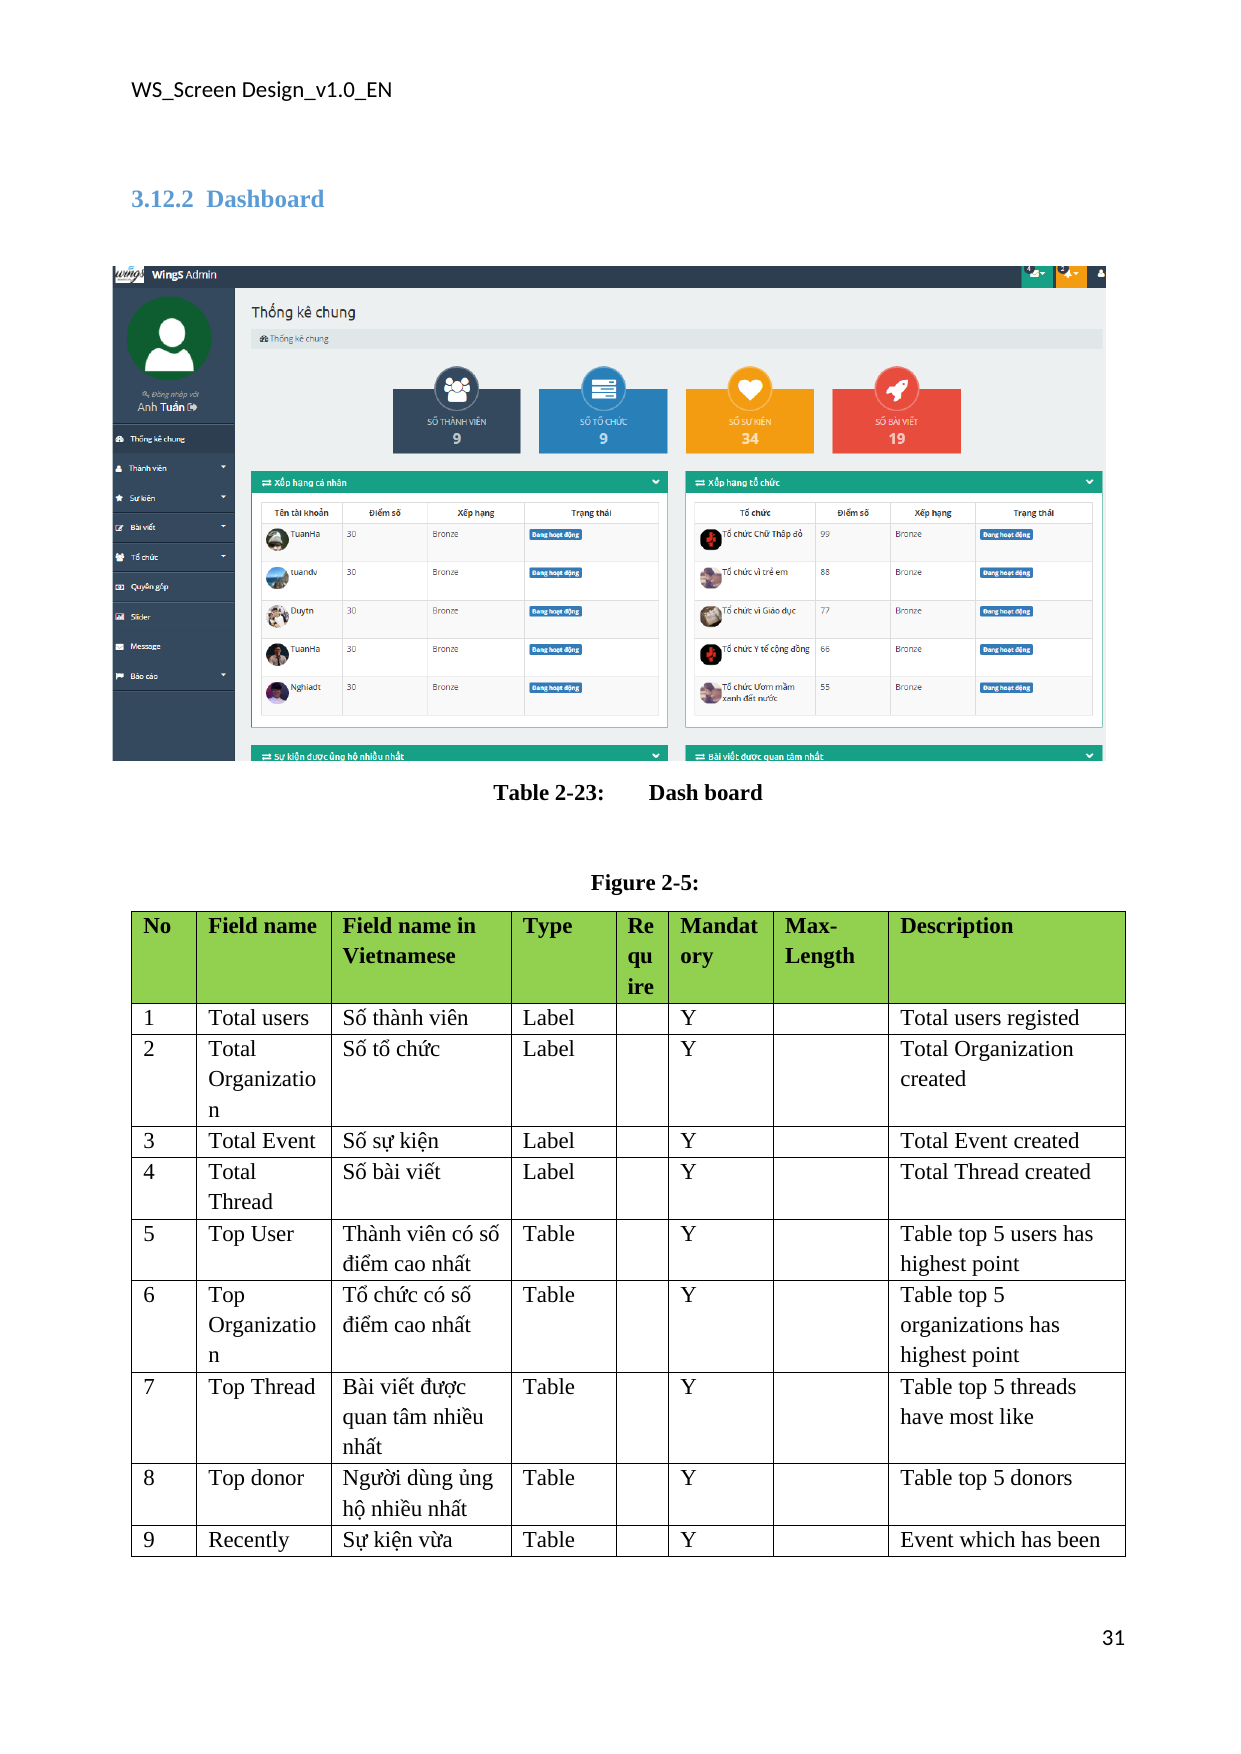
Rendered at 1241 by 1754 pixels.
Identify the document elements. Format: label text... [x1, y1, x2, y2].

table_cell Total Thread created [889, 1158, 1125, 1218]
table_header No [132, 912, 196, 1003]
table_cell 9 [132, 1526, 196, 1556]
table_cell 1 [132, 1004, 196, 1034]
table_header Field name in Vietnamese [332, 912, 511, 1003]
table_cell Total users [197, 1004, 331, 1034]
table_cell Label [512, 1158, 616, 1218]
table_cell [617, 1526, 668, 1556]
table_cell Y [669, 1158, 773, 1218]
table_header Field name [197, 912, 331, 1003]
table_cell Table top 5 threads have most like [889, 1373, 1125, 1463]
table_cell Số thành viên [332, 1004, 511, 1034]
table_cell Recently Event [197, 1526, 331, 1556]
table_cell 7 [132, 1373, 196, 1463]
table_cell Top donor [197, 1464, 331, 1525]
subtitle Dashboard [131, 184, 1125, 213]
table_cell Label [512, 1004, 616, 1034]
table_cell Y [669, 1220, 773, 1280]
table_cell [617, 1464, 668, 1525]
table_cell Total Organization created [889, 1035, 1125, 1126]
table_cell [774, 1158, 888, 1218]
table_cell Người dùng ủng hộ nhiều nhất [332, 1464, 511, 1525]
table_cell Label [512, 1127, 616, 1157]
table_cell [617, 1035, 668, 1126]
table_cell Label [512, 1035, 616, 1126]
table_cell Table top 5 organizations has highest point [889, 1281, 1125, 1372]
table_cell Table [512, 1464, 616, 1525]
table_header Type [512, 912, 616, 1003]
table_header Mandatory [669, 912, 773, 1003]
table_header Require [617, 912, 668, 1003]
table_cell [617, 1281, 668, 1372]
picture [112, 266, 1106, 761]
table_cell Số sự kiện [332, 1127, 511, 1157]
table_cell [774, 1373, 888, 1463]
table_cell [774, 1464, 888, 1525]
table_cell [617, 1004, 668, 1034]
table_cell [774, 1004, 888, 1034]
table_cell Thành viên có số điểm cao nhất [332, 1220, 511, 1280]
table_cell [889, 1526, 1125, 1556]
table_cell Y [669, 1373, 773, 1463]
table_cell [774, 1127, 888, 1157]
table_cell Top Organization [197, 1281, 331, 1372]
text Dash board [131, 779, 1125, 805]
table_cell Top User [197, 1220, 331, 1280]
table_cell Y [669, 1035, 773, 1126]
table_cell Top Thread [197, 1373, 331, 1463]
table_cell [774, 1035, 888, 1126]
table_cell [774, 1526, 888, 1556]
table_cell Số bài viết [332, 1158, 511, 1218]
table_cell Y [669, 1526, 773, 1556]
table_cell Table [512, 1281, 616, 1372]
table_cell Total Thread [197, 1158, 331, 1218]
table_cell Table [512, 1220, 616, 1280]
table_cell Y [669, 1127, 773, 1157]
table_cell Y [669, 1281, 773, 1372]
table_cell Bài viết được quan tâm nhiều nhất [332, 1373, 511, 1463]
table_header Max-Length [774, 912, 888, 1003]
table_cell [332, 1526, 511, 1556]
table_cell Table [512, 1526, 616, 1556]
table_cell [774, 1220, 888, 1280]
table_cell Table top 5 users has highest point [889, 1220, 1125, 1280]
table_cell Total users registed [889, 1004, 1125, 1034]
table_cell [617, 1220, 668, 1280]
table_cell Tổ chức có số điểm cao nhất [332, 1281, 511, 1372]
table_cell 8 [132, 1464, 196, 1525]
table_cell 4 [132, 1158, 196, 1218]
table_cell [617, 1373, 668, 1463]
table_cell 3 [132, 1127, 196, 1157]
table_cell Y [669, 1464, 773, 1525]
table_cell Y [669, 1004, 773, 1034]
table_cell Total Event created [889, 1127, 1125, 1157]
table_cell Số tổ chức [332, 1035, 511, 1126]
table_cell Table [512, 1373, 616, 1463]
table_cell 5 [132, 1220, 196, 1280]
table_cell [617, 1158, 668, 1218]
table_cell [774, 1281, 888, 1372]
table_cell [617, 1127, 668, 1157]
table_cell 6 [132, 1281, 196, 1372]
table_cell Total Event [197, 1127, 331, 1157]
table_cell 2 [132, 1035, 196, 1126]
table_cell Table top 5 donors [889, 1464, 1125, 1525]
table_cell Total Organization [197, 1035, 331, 1126]
table_header Description [889, 912, 1125, 1003]
